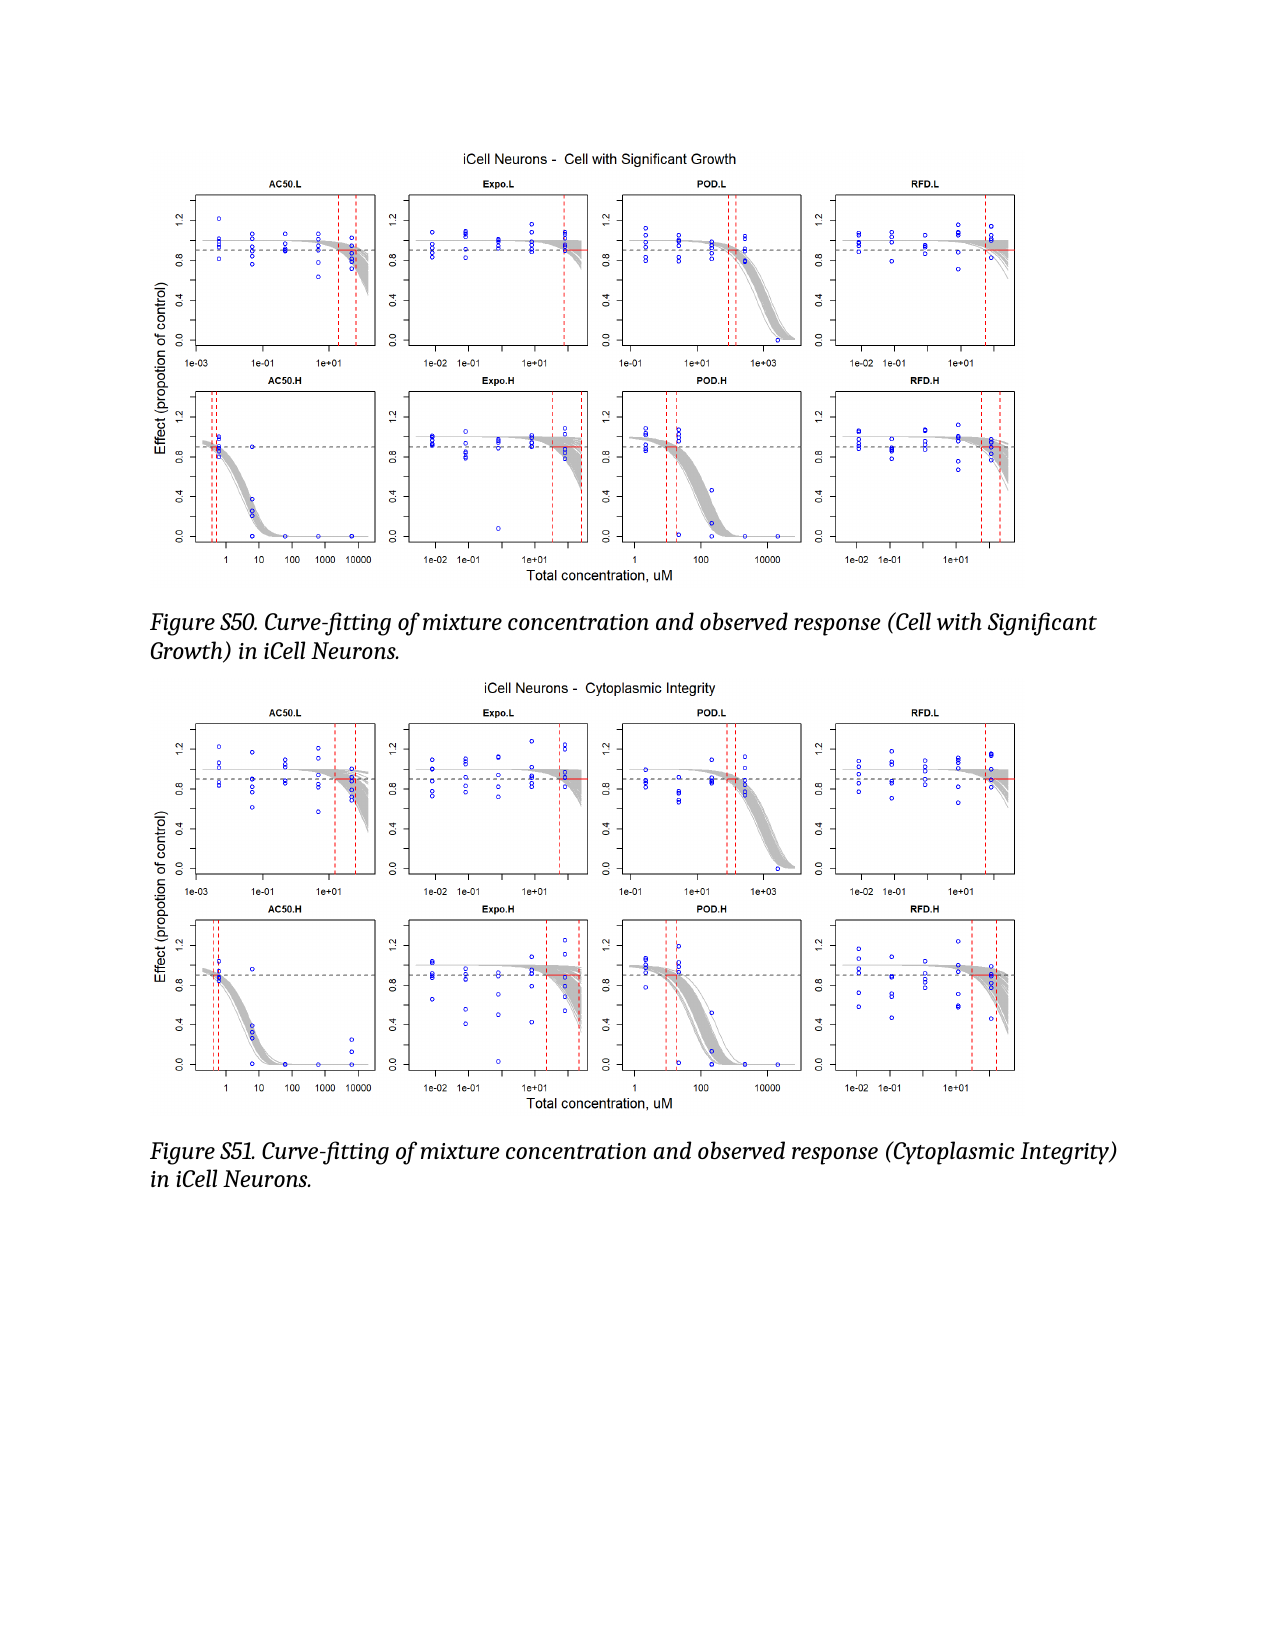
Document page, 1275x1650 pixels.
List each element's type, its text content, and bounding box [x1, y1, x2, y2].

picture [150, 150, 1025, 588]
picture [150, 678, 1025, 1116]
text Figure S51. Curve-fitting of mixture concentration and observed response (Cytoplasmic Integrity) in iCell Neurons. [150, 1137, 1125, 1194]
text Figure S50. Curve-fitting of mixture concentration and observed response (Cell with Significant Growth) in iCell Neurons. [150, 608, 1125, 666]
